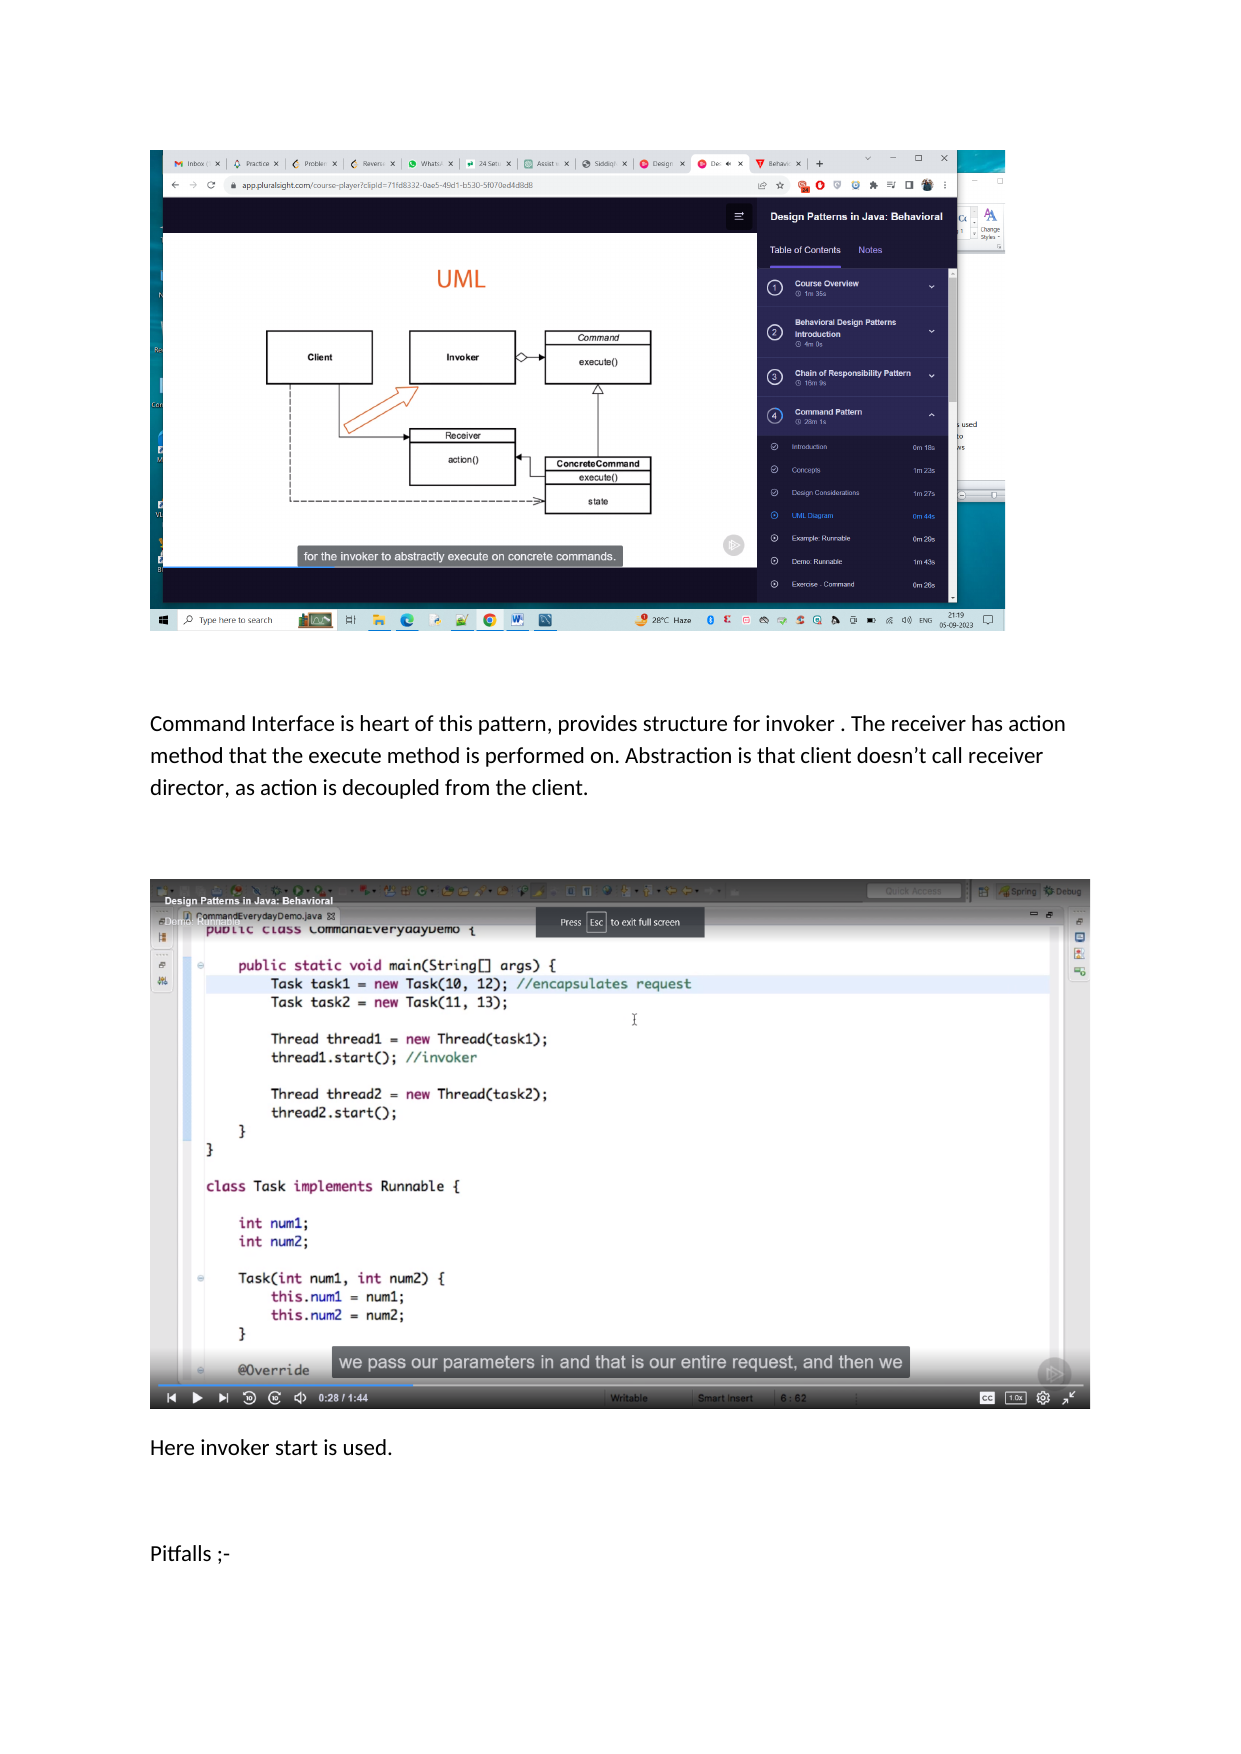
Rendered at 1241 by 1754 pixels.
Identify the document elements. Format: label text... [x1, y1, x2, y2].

text Pitfalls ;- [150, 1539, 1090, 1567]
picture [150, 879, 1091, 1409]
text Here invoker start is used. [150, 1433, 1090, 1461]
picture [150, 150, 1005, 631]
text Command Interface is heart of this pattern, provides structure for invoker . The receiver has action method that the execute method is performed on. Abstraction is that client doesn’t call receiver director, as action is decoupled from the client. [150, 709, 1090, 801]
